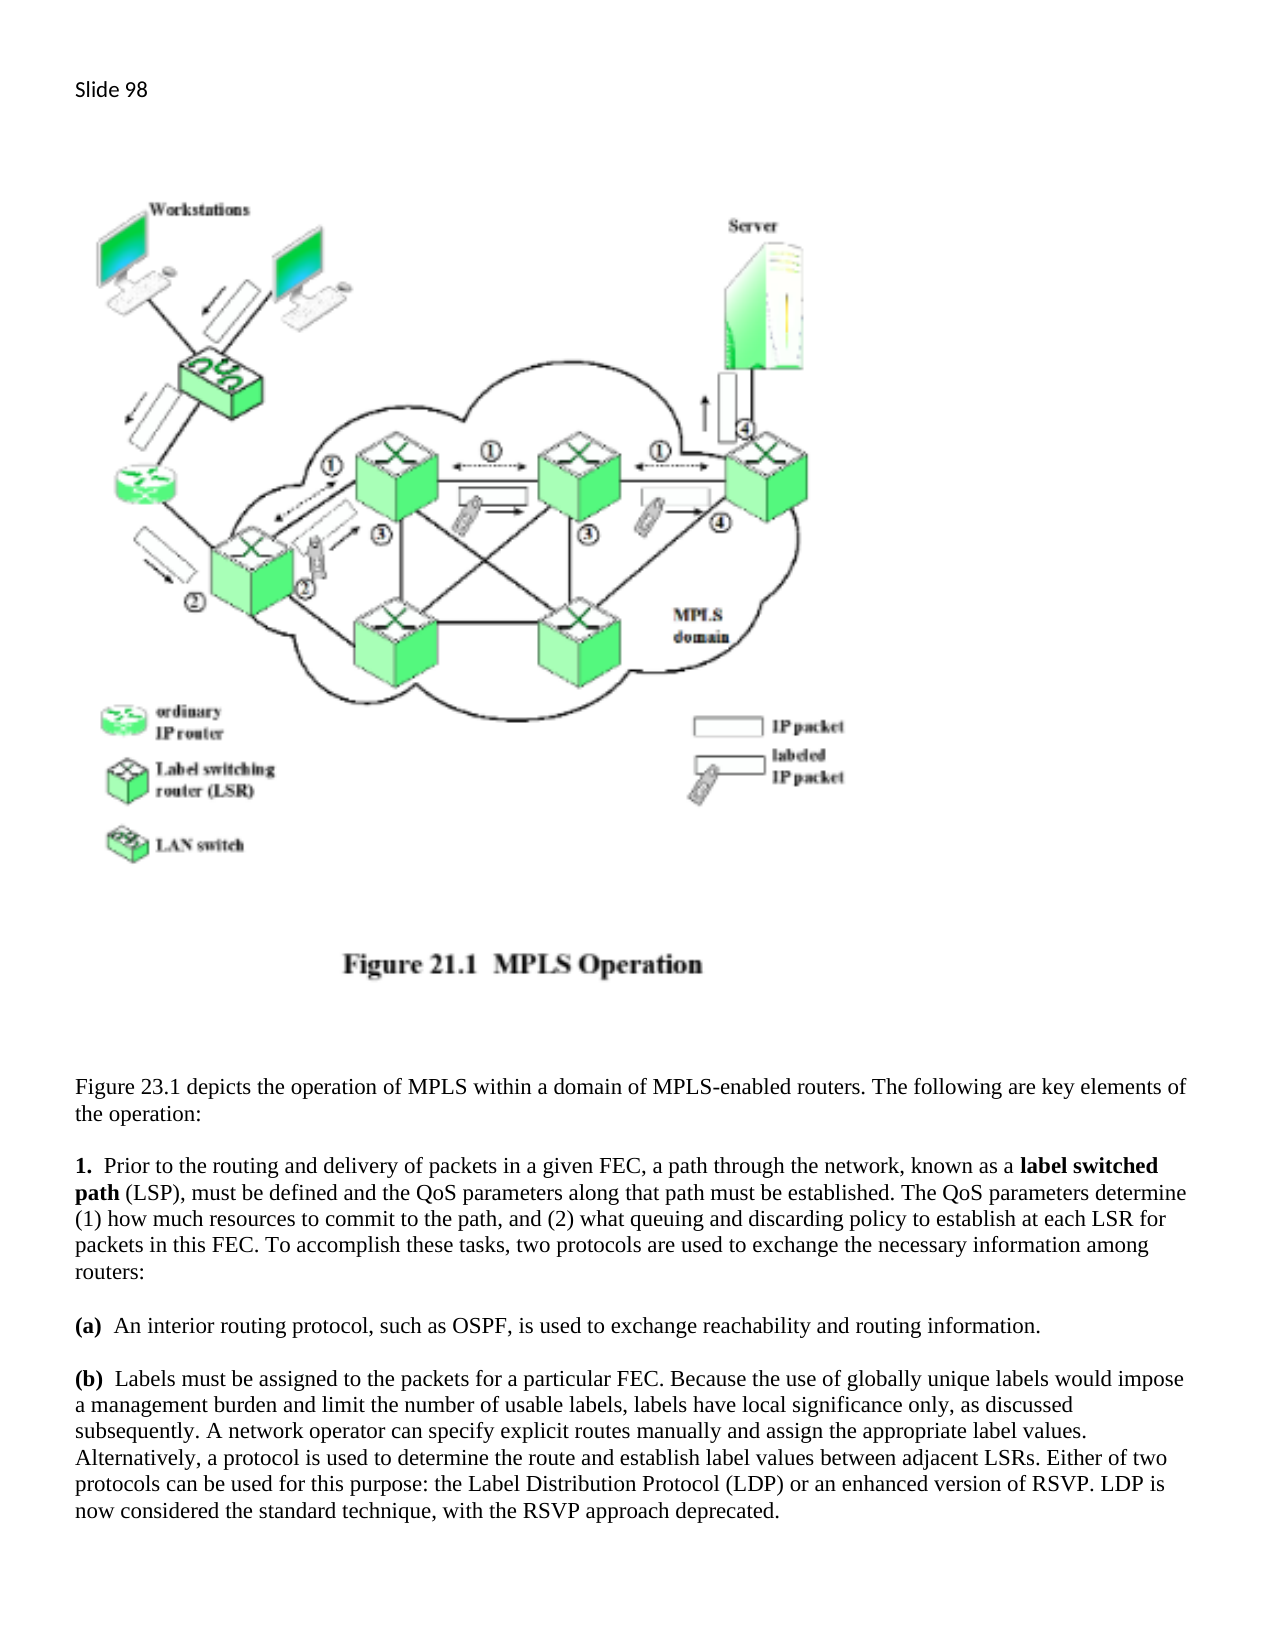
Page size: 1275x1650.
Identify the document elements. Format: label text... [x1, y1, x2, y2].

text Slide 98 [75, 75, 1200, 103]
text (a) An interior routing protocol, such as OSPF, is used to exchange reachability and routing information. [75, 1312, 1200, 1338]
text (b) Labels must be assigned to the packets for a particular FEC. Because the use of globally unique labels would impose a management burden and limit the number of usable labels, labels have local significance only, as discussed subsequently. A network operator can specify explicit routes manually and assign the appropriate label values. Alternatively, a protocol is used to determine the route and establish label values between adjacent LSRs. Either of two protocols can be used for this purpose: the Label Distribution Protocol (LDP) or an enhanced version of RSVP. LDP is now considered the standard technique, with the RSVP approach deprecated. [75, 1365, 1200, 1523]
text Figure 23.1 depicts the operation of MPLS within a domain of MPLS-enabled routers. The following are key elements of the operation: [75, 1073, 1200, 1126]
text 1. Prior to the routing and delivery of packets in a given FEC, a path through the network, known as a label switched path (LSP), must be defined and the QoS parameters along that path must be established. The QoS parameters determine (1) how much resources to commit to the path, and (2) what queuing and discarding policy to establish at each LSR for packets in this FEC. To accomplish these tasks, two protocols are used to exchange the necessary information among routers: [75, 1152, 1200, 1284]
